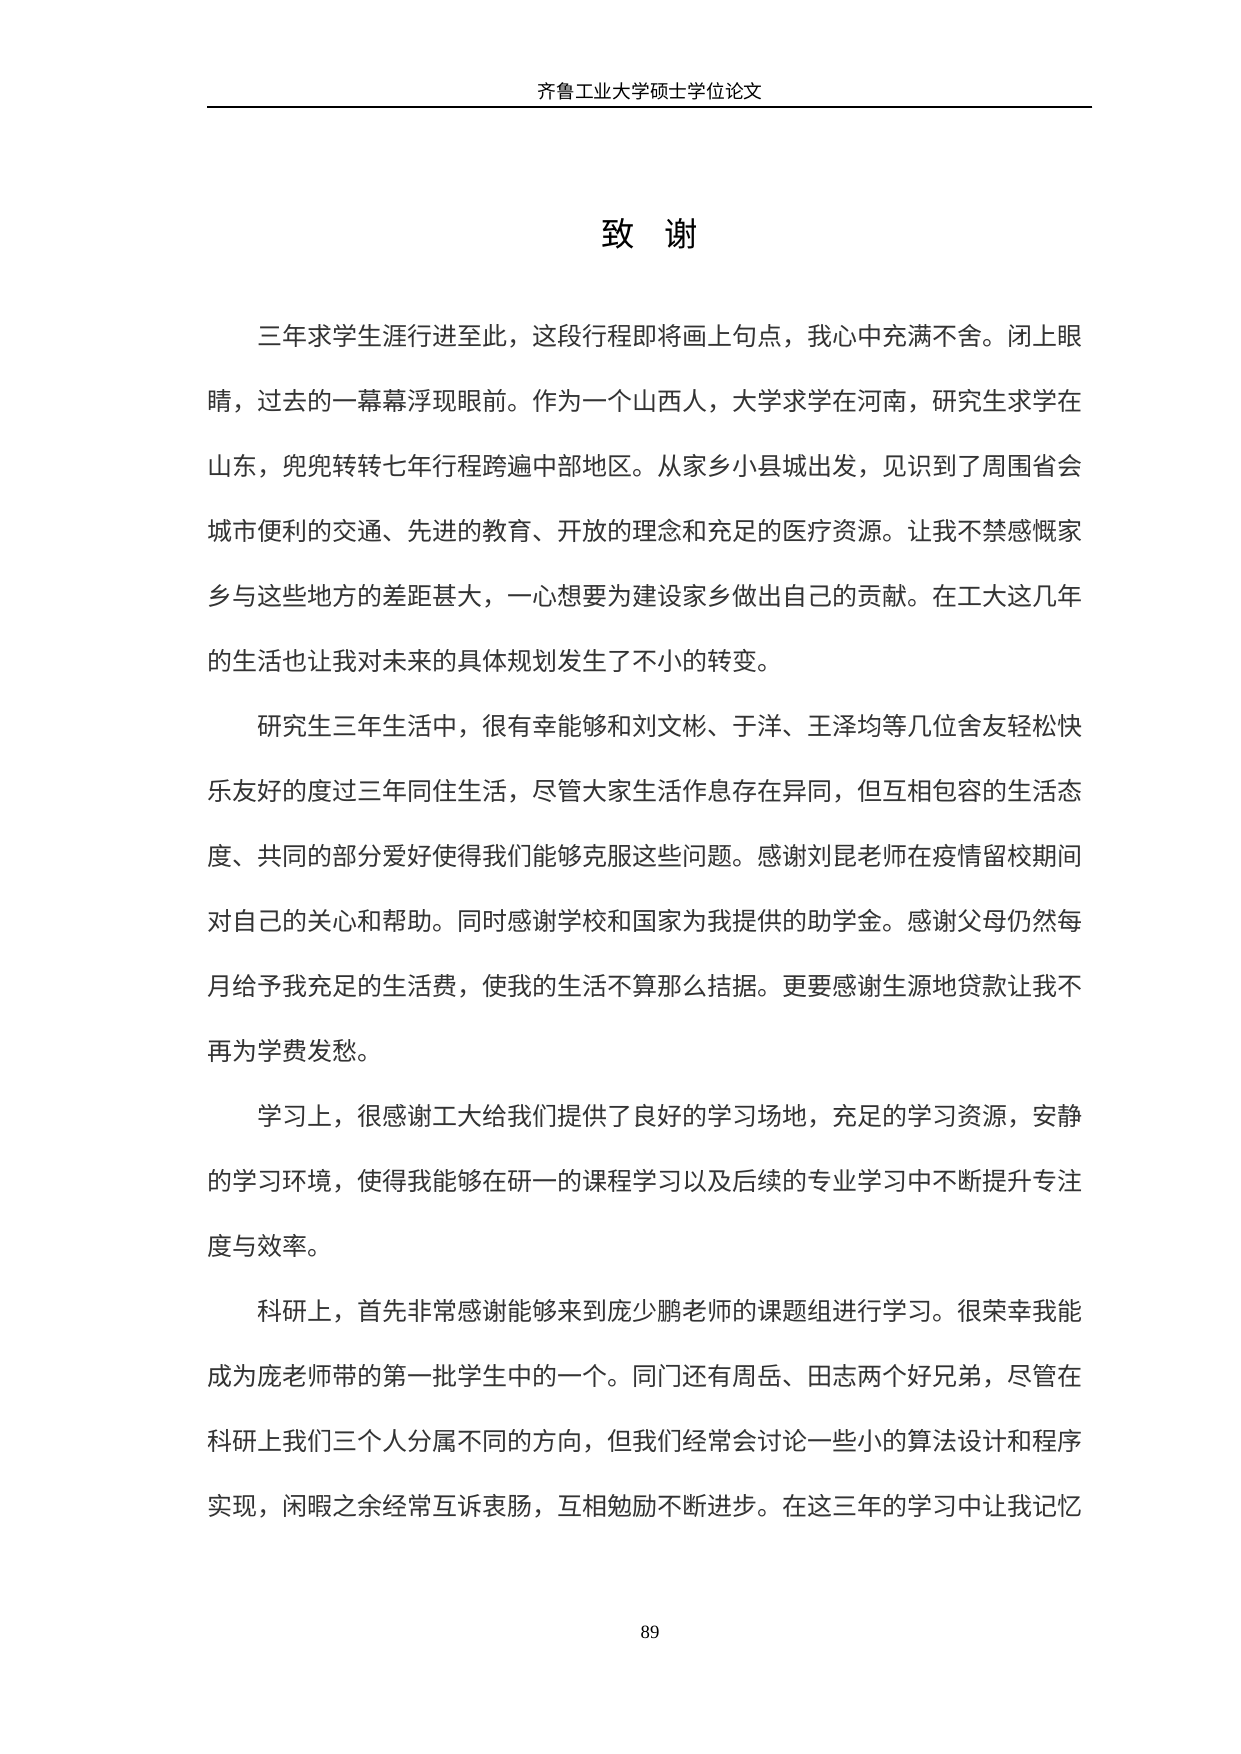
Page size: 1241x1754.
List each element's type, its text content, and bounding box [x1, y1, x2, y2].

text 研究生三年生活中，很有幸能够和刘文彬、于洋、王泽均等几位舍友轻松快乐友好的度过三年同住生活，尽管大家生活作息存在异同，但互相包容的生活态度、共同的部分爱好使得我们能够克服这些问题。感谢刘昆老师在疫情留校期间对自己的关心和帮助。同时感谢学校和国家为我提供的助学金。感谢父母仍然每月给予我充足的生活费，使我的生活不算那么拮据。更要感谢生源地贷款让我不再为学费发愁。 [207, 692, 1092, 1082]
text 学习上，很感谢工大给我们提供了良好的学习场地，充足的学习资源，安静的学习环境，使得我能够在研一的课程学习以及后续的专业学习中不断提升专注度与效率。 [207, 1082, 1092, 1277]
subtitle 致 谢 [207, 199, 1092, 264]
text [207, 1277, 1092, 1537]
text 三年求学生涯行进至此，这段行程即将画上句点，我心中充满不舍。闭上眼睛，过去的一幕幕浮现眼前。作为一个山西人，大学求学在河南，研究生求学在山东，兜兜转转七年行程跨遍中部地区。从家乡小县城出发，见识到了周围省会城市便利的交通、先进的教育、开放的理念和充足的医疗资源。让我不禁感慨家乡与这些地方的差距甚大，一心想要为建设家乡做出自己的贡献。在工大这几年的生活也让我对未来的具体规划发生了不小的转变。 [207, 302, 1092, 692]
